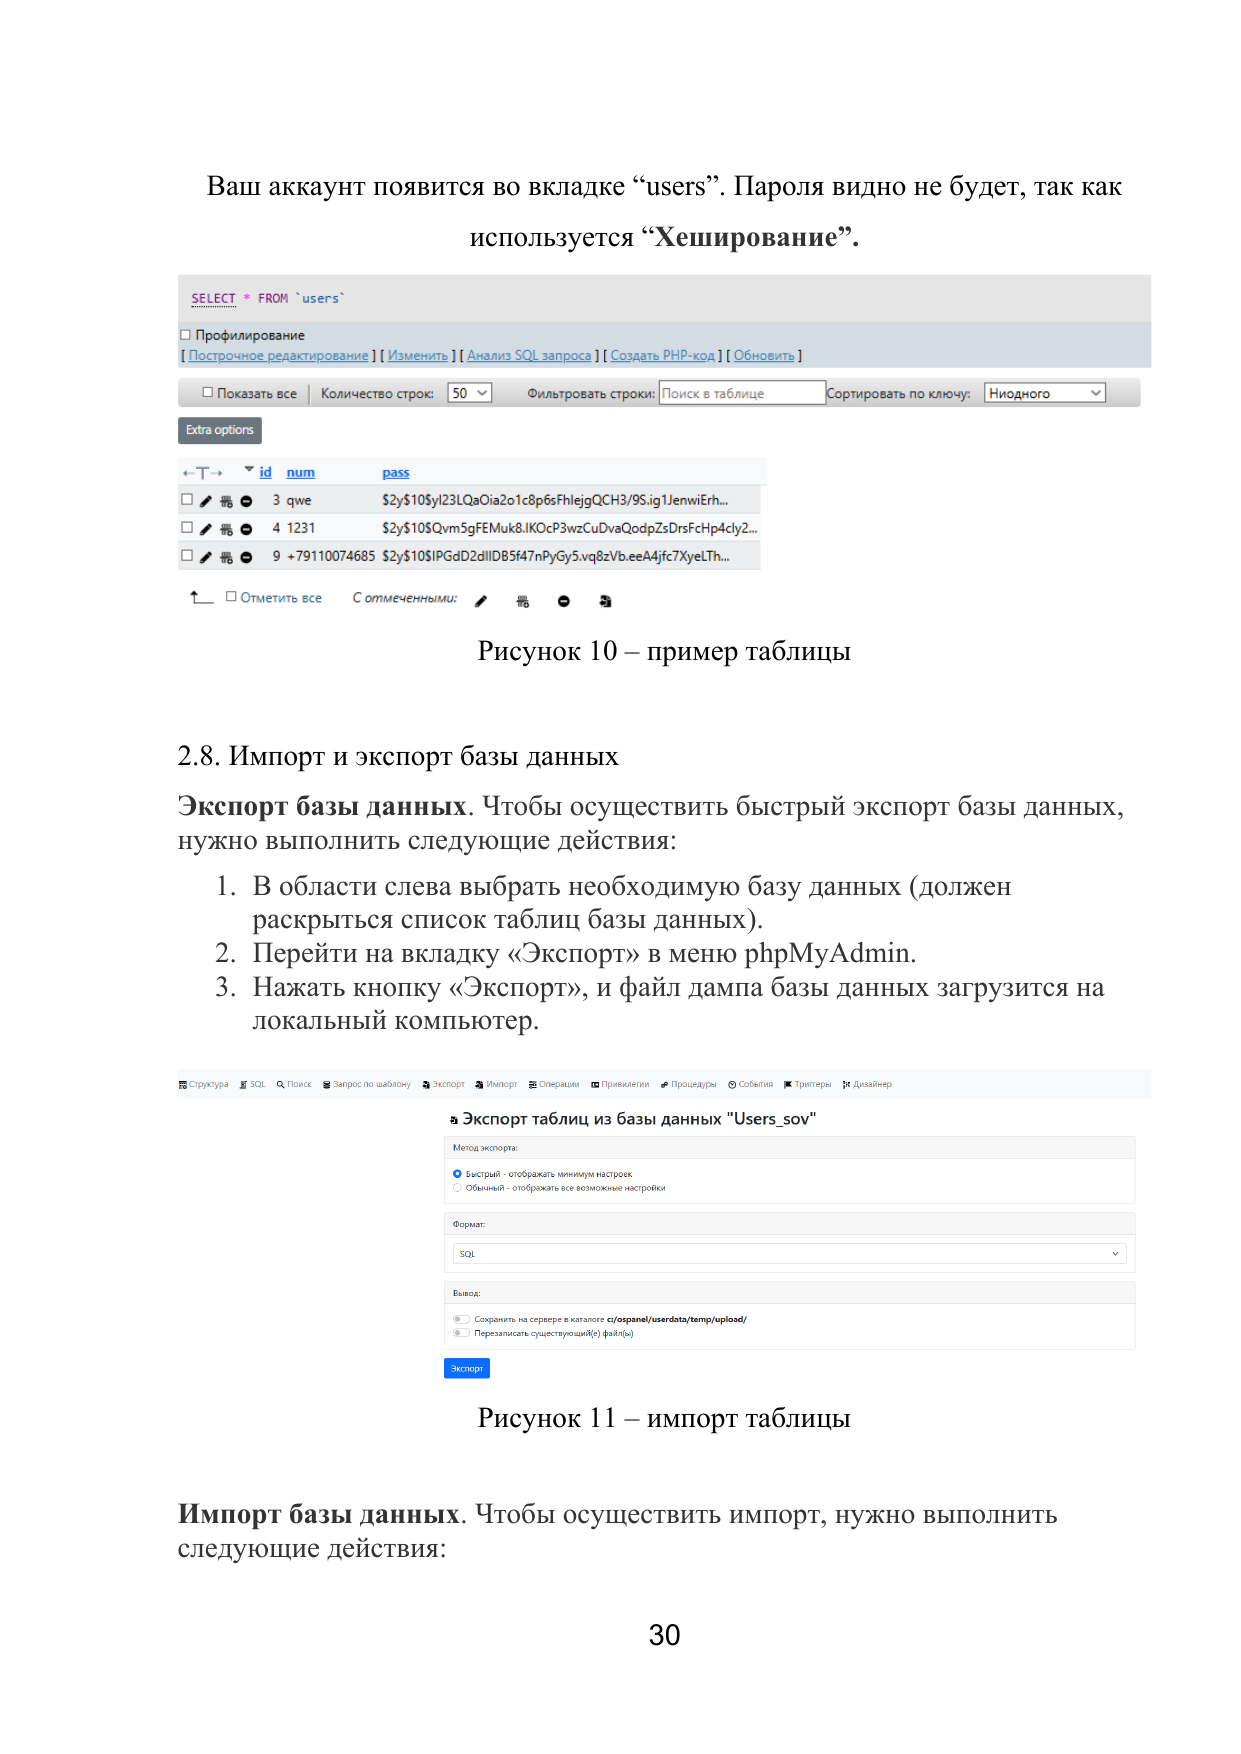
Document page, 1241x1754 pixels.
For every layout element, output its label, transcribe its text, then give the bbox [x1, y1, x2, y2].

list Перейти на вкладку «Экспорт» в меню phpMyAdmin. [215, 935, 1152, 969]
list В области слева выбрать необходимую базу данных (должен раскрыться список таблиц базы данных). [215, 868, 1152, 935]
picture [177, 269, 1152, 617]
text Рисунок 10 – пример таблицы [177, 633, 1152, 667]
text Рисунок 11 – импорт таблицы [177, 1400, 1152, 1434]
list Нажать кнопку «Экспорт», и файл дампа базы данных загрузится на локальный компьютер. [215, 969, 1152, 1036]
subtitle 2.8. Импорт и экспорт базы данных [177, 738, 1152, 772]
text Ваш аккаунт появится во вкладке “users”. Пароля видно не будет, так как используется “Хеширование”. [177, 168, 1152, 269]
picture [177, 1069, 1152, 1384]
text Экспорт базы данных. Чтобы осуществить быстрый экспорт базы данных, нужно выполнить следующие действия: [177, 788, 1152, 856]
text Импорт базы данных. Чтобы осуществить импорт, нужно выполнить следующие действия: [177, 1497, 1152, 1564]
